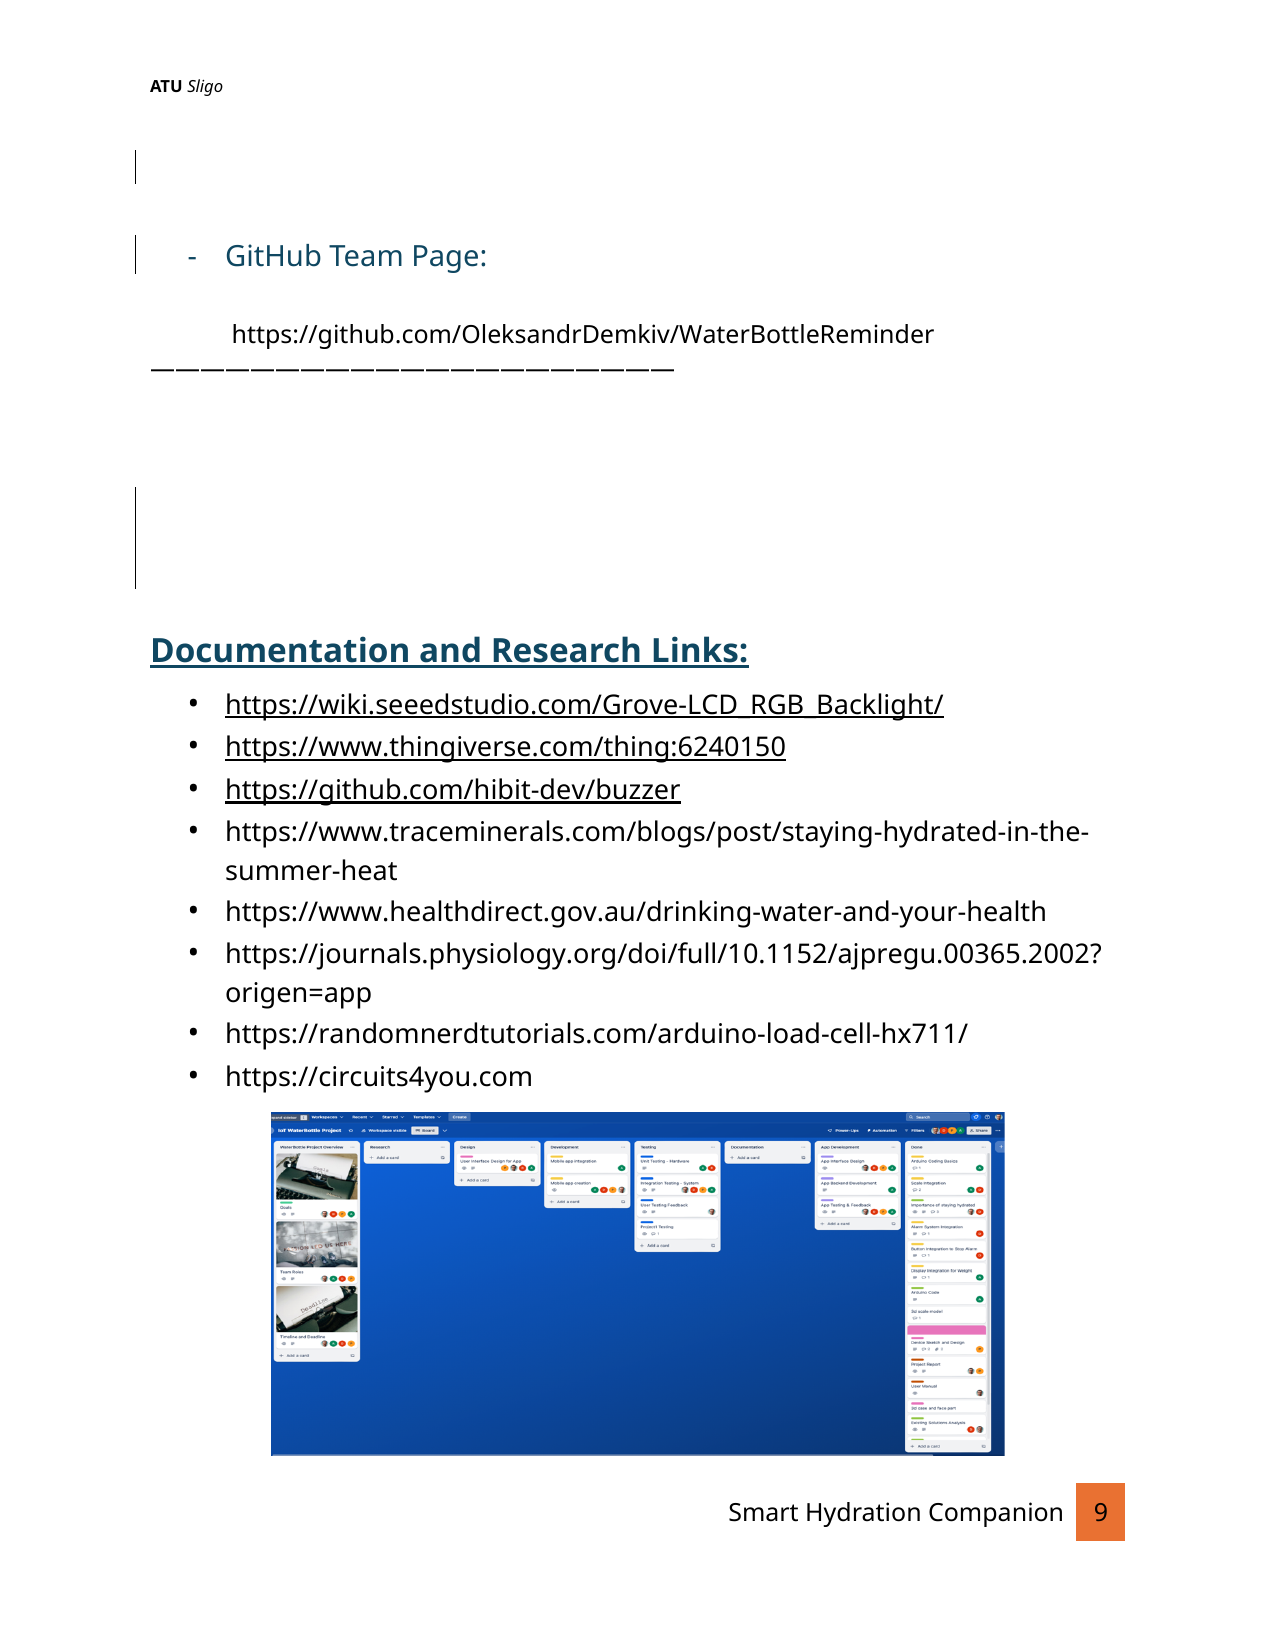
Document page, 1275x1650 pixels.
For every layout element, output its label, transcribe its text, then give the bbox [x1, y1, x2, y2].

list https://journals.physiology.org/doi/full/10.1152/ajpregu.00365.2002?origen=app [187, 931, 1125, 1010]
list https://www.healthdirect.gov.au/drinking-water-and-your-health [187, 888, 1125, 931]
text https://github.com/OleksandrDemkiv/WaterBottleReminder [150, 317, 1125, 351]
list https://github.com/hibit-dev/buzzer [187, 766, 1125, 808]
subtitle GitHub Team Page: [187, 235, 1125, 274]
text ————————————————————— [150, 351, 1125, 385]
list https://circuits4you.com [187, 1053, 1125, 1095]
list https://www.traceminerals.com/blogs/post/staying-hydrated-in-the-summer-heat [187, 808, 1125, 888]
list https://www.thingiverse.com/thing:6240150 [187, 723, 1125, 766]
list https://wiki.seeedstudio.com/Grove-LCD_RGB_Backlight/ [187, 681, 1125, 723]
list https://randomnerdtutorials.com/arduino-load-cell-hx711/ [187, 1010, 1125, 1053]
subtitle Documentation and Research Links: [150, 627, 1125, 672]
picture [271, 1112, 1005, 1456]
